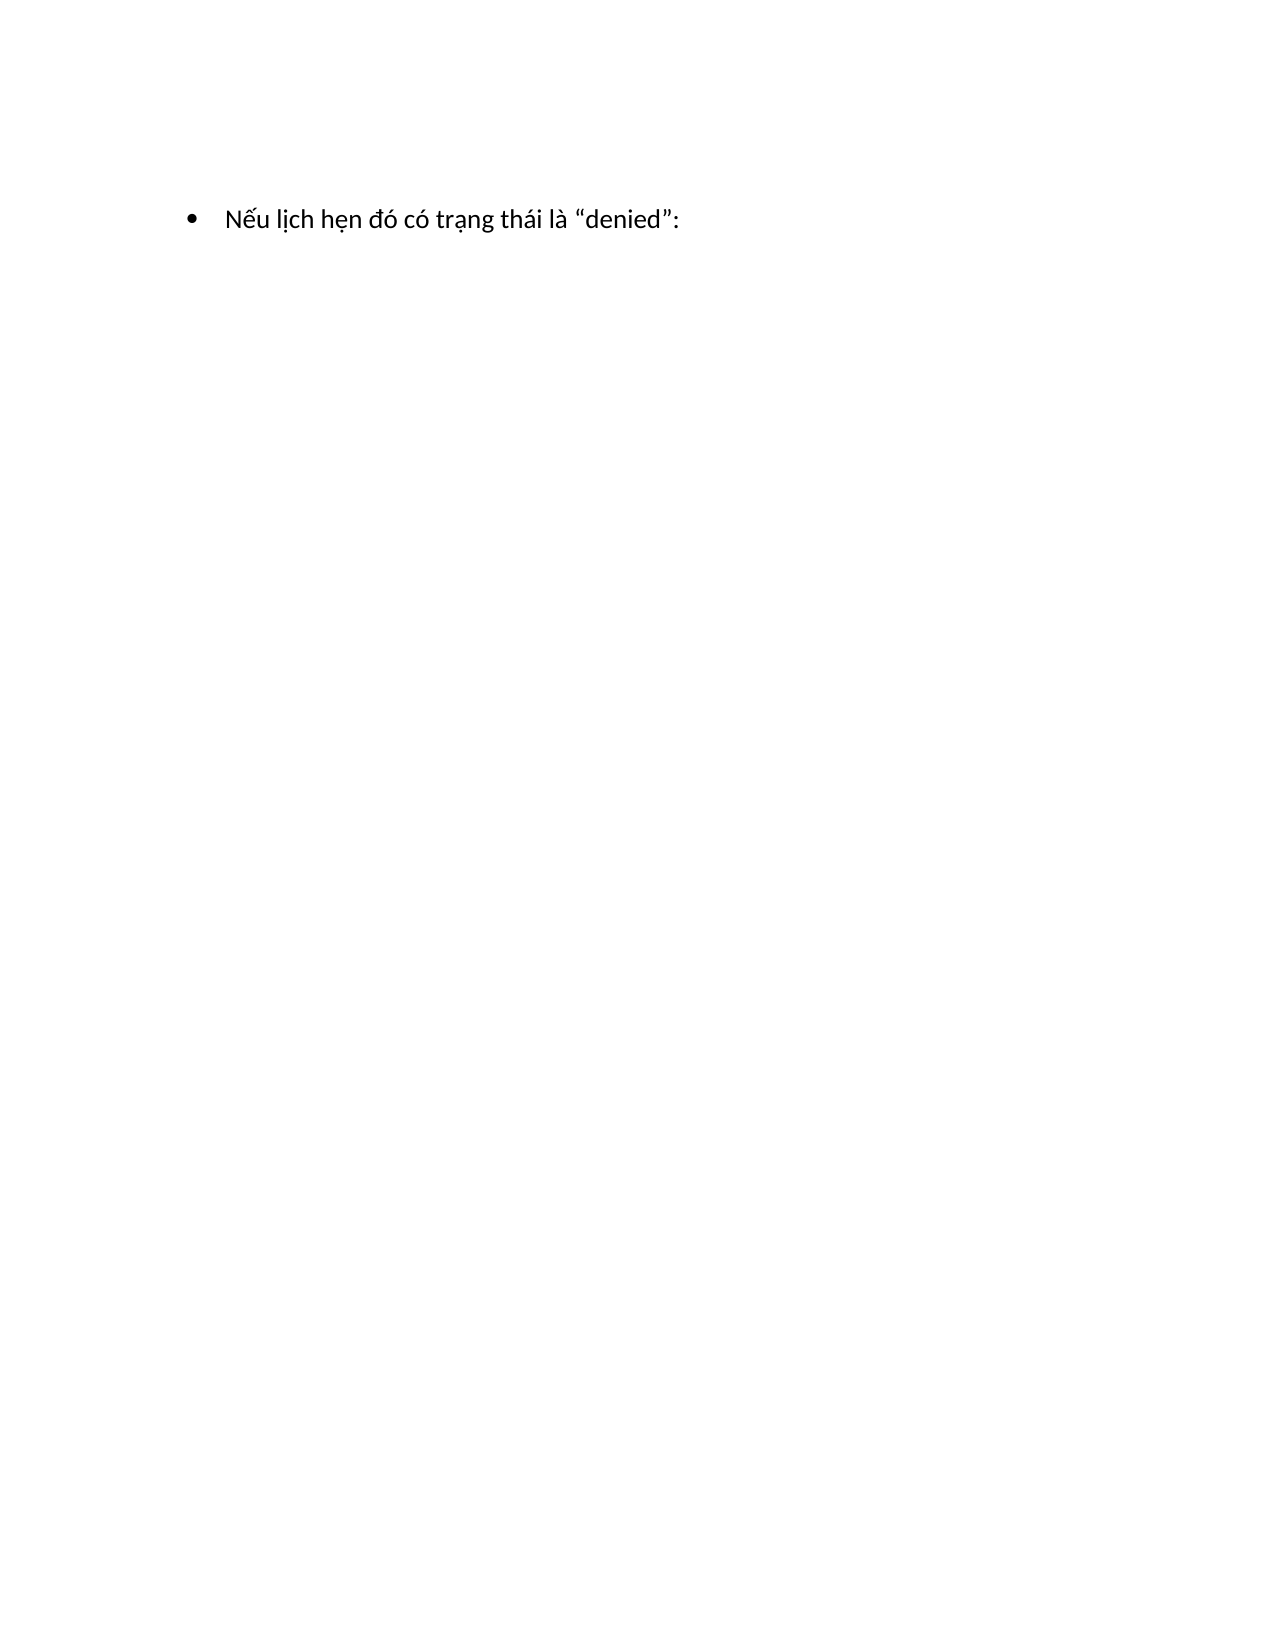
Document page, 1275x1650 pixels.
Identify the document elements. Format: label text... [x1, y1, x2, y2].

list Nếu lịch hẹn đó có trạng thái là “denied”: [187, 202, 1125, 235]
